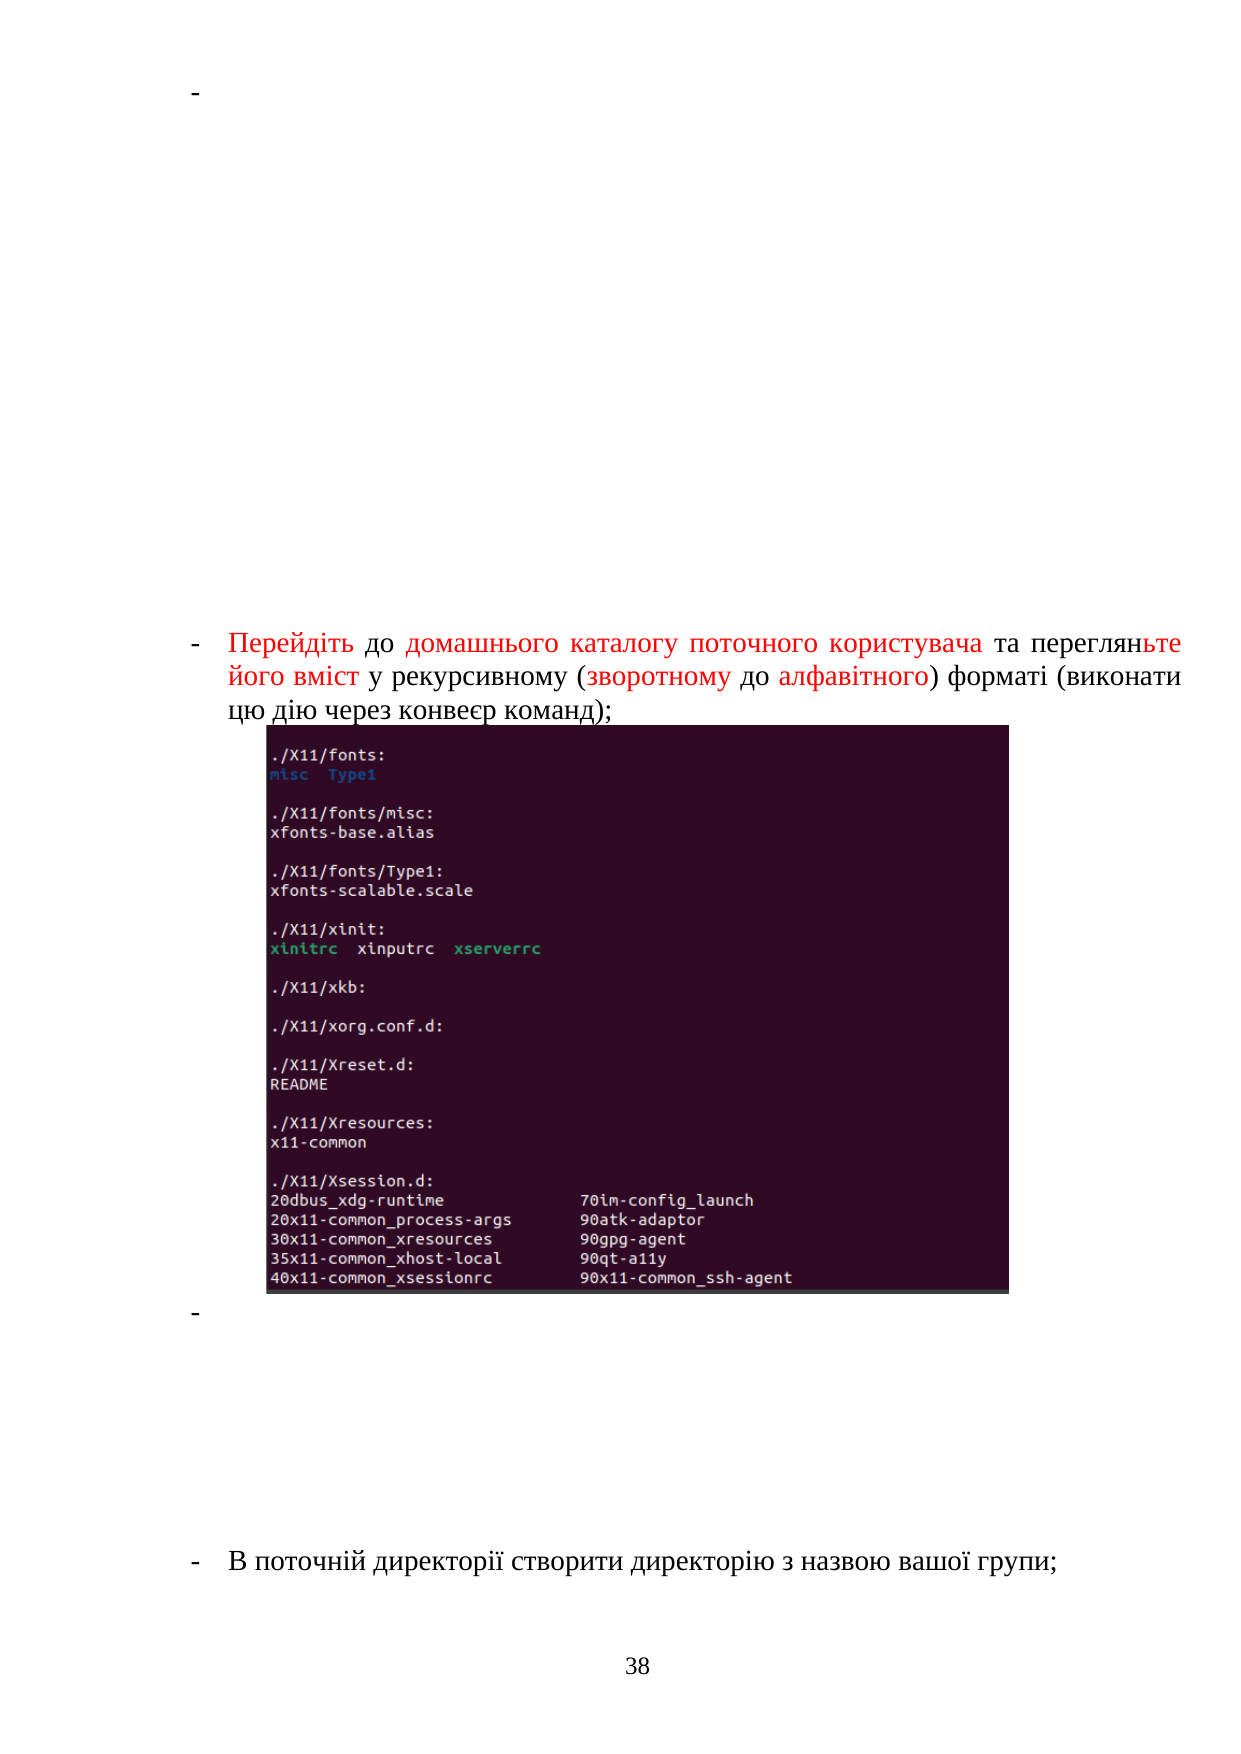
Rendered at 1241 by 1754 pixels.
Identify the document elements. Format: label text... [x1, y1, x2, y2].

picture [266, 725, 1009, 1294]
list Перейдіть до домашнього каталогу поточного користувача та перегляньте його вміст у рекурсивному (зворотному до алфавітного) форматі (виконати цю дію через конвеєр команд); [190, 625, 1181, 725]
list В поточній директорії створити директорію з назвою вашої групи; [190, 1543, 1181, 1577]
